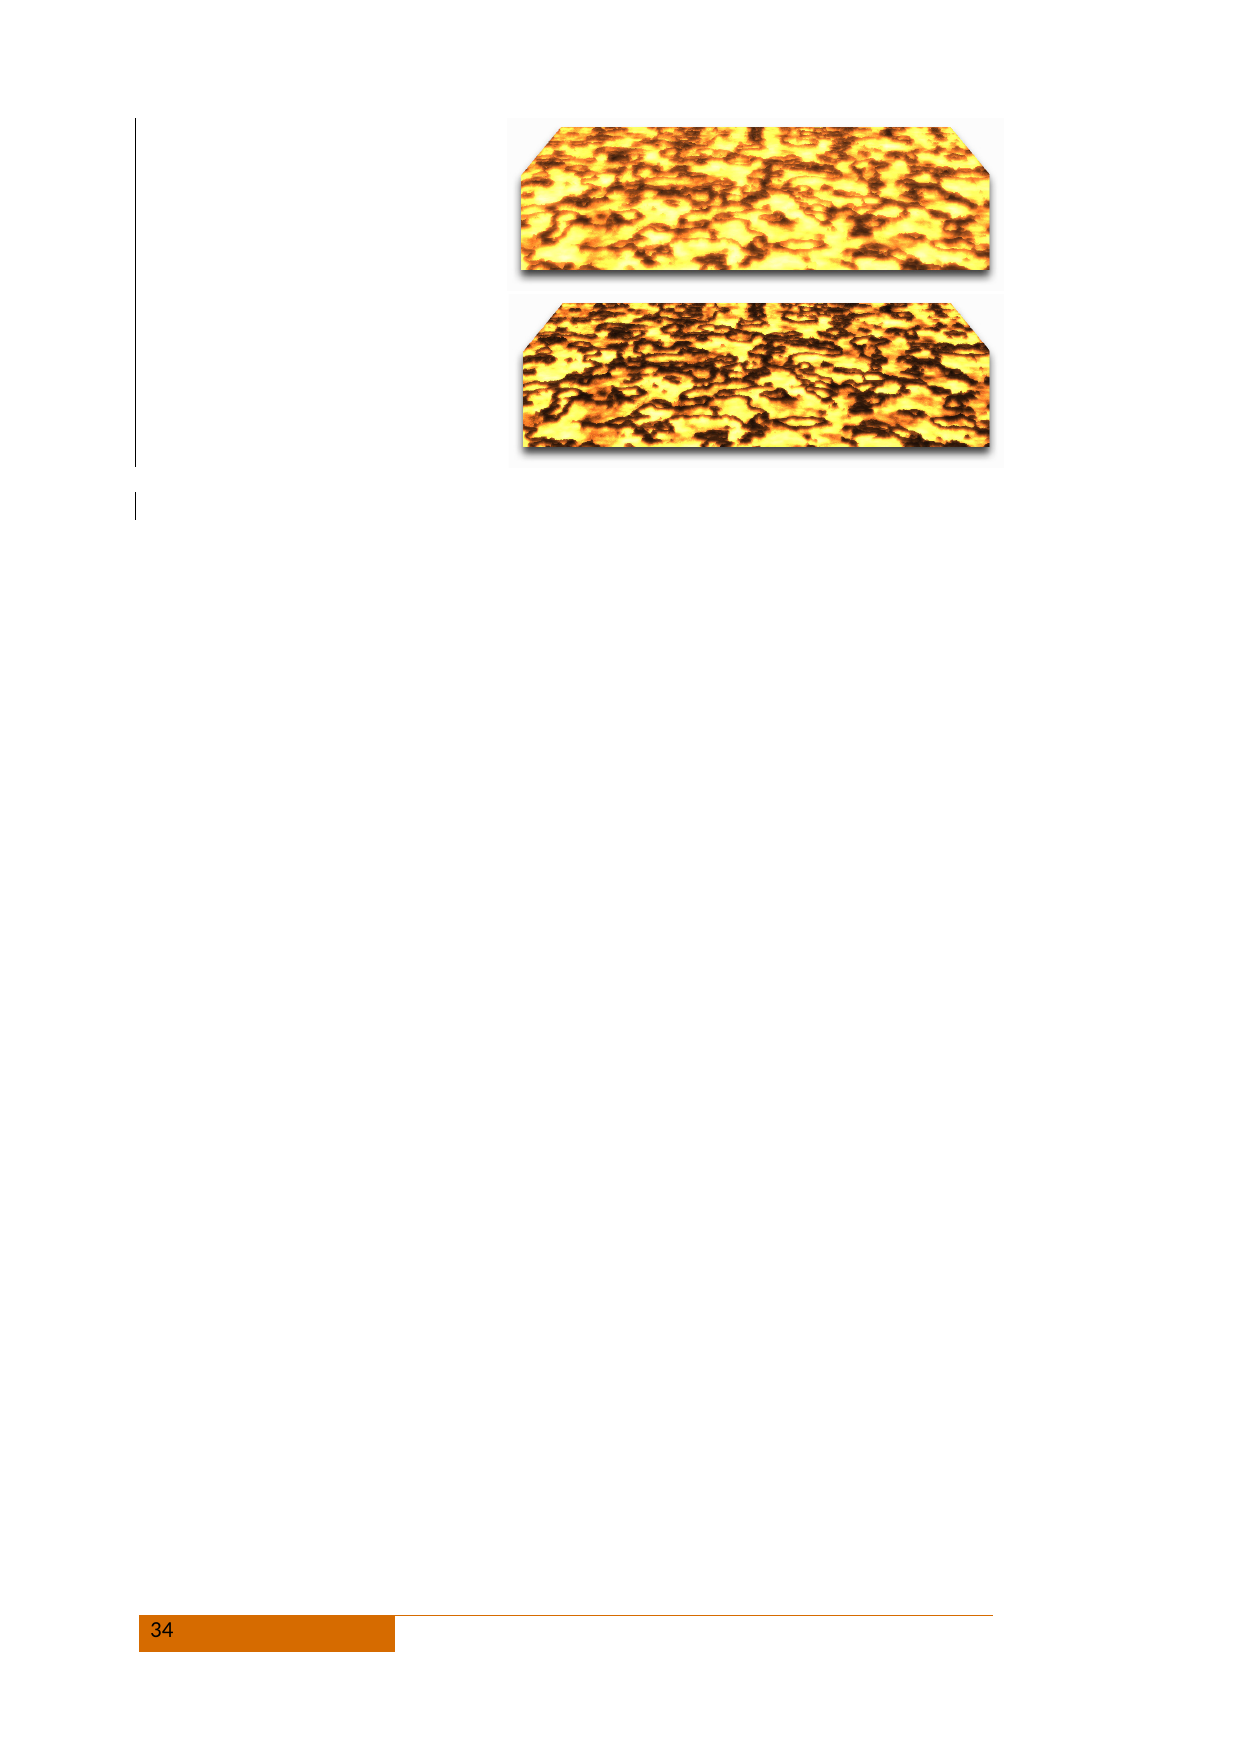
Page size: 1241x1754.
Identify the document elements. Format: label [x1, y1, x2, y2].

picture [507, 118, 1004, 291]
picture [508, 294, 1004, 468]
